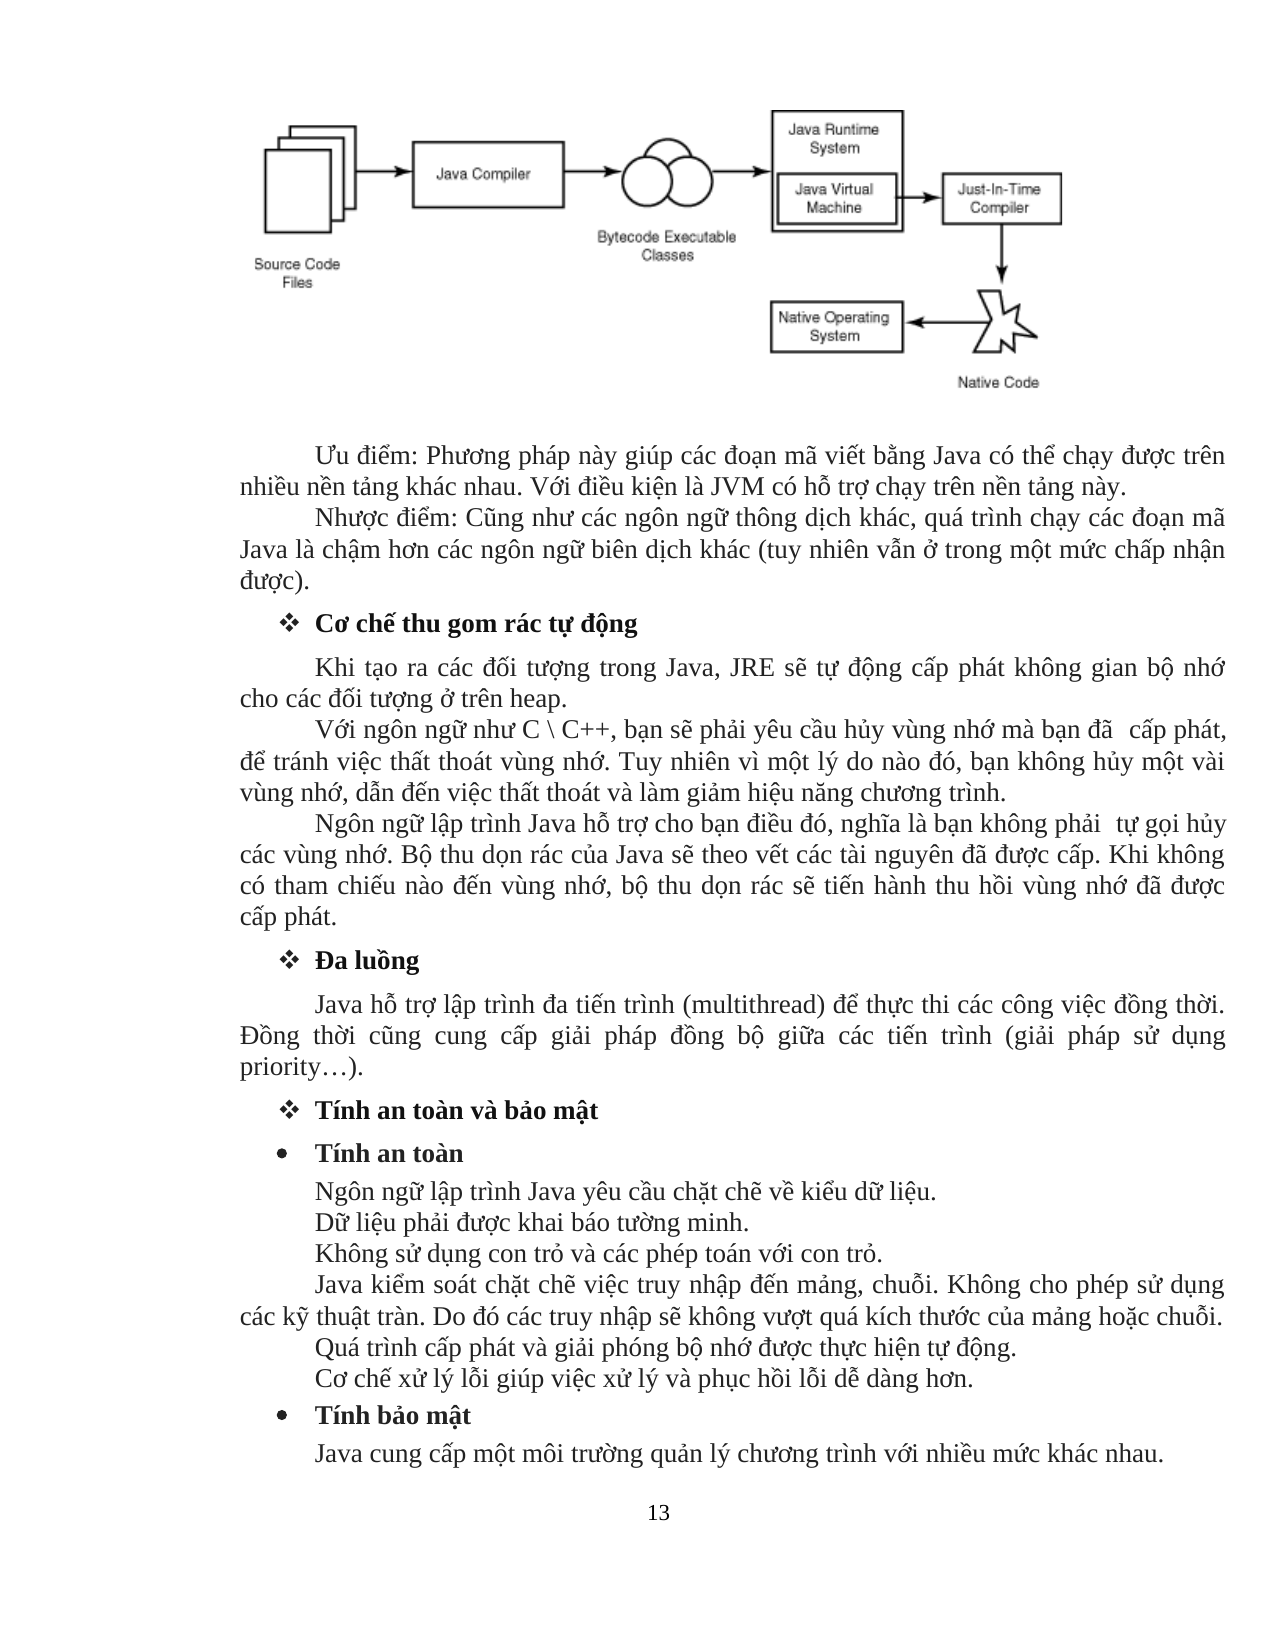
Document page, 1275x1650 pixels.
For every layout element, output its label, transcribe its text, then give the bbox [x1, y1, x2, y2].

picture [254, 110, 1063, 399]
text Không sử dụng con trỏ và các phép toán với con trỏ. [239, 1237, 1227, 1268]
text Quá trình cấp phát và giải phóng bộ nhớ được thực hiện tự động. [239, 1331, 1227, 1362]
list Tính an toàn [277, 1137, 1227, 1169]
text Java kiểm soát chặt chẽ việc truy nhập đến mảng, chuỗi. Không cho phép sử dụng các kỹ thuật tràn. Do đó các truy nhập sẽ không vượt quá kích thước của mảng hoặc chuỗi. [239, 1268, 1227, 1331]
text Java cung cấp một môi trường quản lý chương trình với nhiều mức khác nhau. [239, 1437, 1227, 1468]
text Dữ liệu phải được khai báo tường minh. [239, 1206, 1227, 1237]
list Tính bảo mật [277, 1399, 1227, 1431]
text Ngôn ngữ lập trình Java hỗ trợ cho bạn điều đó, nghĩa là bạn không phải tự gọi hủy các vùng nhớ. Bộ thu dọn rác của Java sẽ theo vết các tài nguyên đã được cấp. Khi không có tham chiếu nào đến vùng nhớ, bộ thu dọn rác sẽ tiến hành thu hồi vùng nhớ đã được cấp phát. [239, 807, 1227, 932]
text Cơ chế xử lý lỗi giúp việc xử lý và phục hồi lỗi dễ dàng hơn. [239, 1362, 1227, 1393]
text Ngôn ngữ lập trình Java yêu cầu chặt chẽ về kiểu dữ liệu. [239, 1175, 1227, 1206]
text Java hỗ trợ lập trình đa tiến trình (multithread) để thực thi các công việc đồng thời. Đồng thời cũng cung cấp giải pháp đồng bộ giữa các tiến trình (giải pháp sử dụng priority…). [239, 988, 1227, 1081]
list Cơ chế thu gom rác tự động [277, 607, 1227, 639]
list Tính an toàn và bảo mật [277, 1094, 1227, 1125]
list Đa luồng [277, 944, 1227, 975]
text Ưu điểm: Phương pháp này giúp các đoạn mã viết bằng Java có thể chạy được trên nhiều nền tảng khác nhau. Với điều kiện là JVM có hỗ trợ chạy trên nền tảng này. [239, 439, 1227, 502]
text Khi tạo ra các đối tượng trong Java, JRE sẽ tự động cấp phát không gian bộ nhớ cho các đối tượng ở trên heap. [239, 651, 1227, 713]
text Với ngôn ngữ như C \ C++, bạn sẽ phải yêu cầu hủy vùng nhớ mà bạn đã cấp phát, để tránh việc thất thoát vùng nhớ. Tuy nhiên vì một lý do nào đó, bạn không hủy một vài vùng nhớ, dẫn đến việc thất thoát và làm giảm hiệu năng chương trình. [239, 713, 1227, 807]
text Nhược điểm: Cũng như các ngôn ngữ thông dịch khác, quá trình chạy các đoạn mã Java là chậm hơn các ngôn ngữ biên dịch khác (tuy nhiên vẫn ở trong một mức chấp nhận được). [239, 502, 1227, 595]
